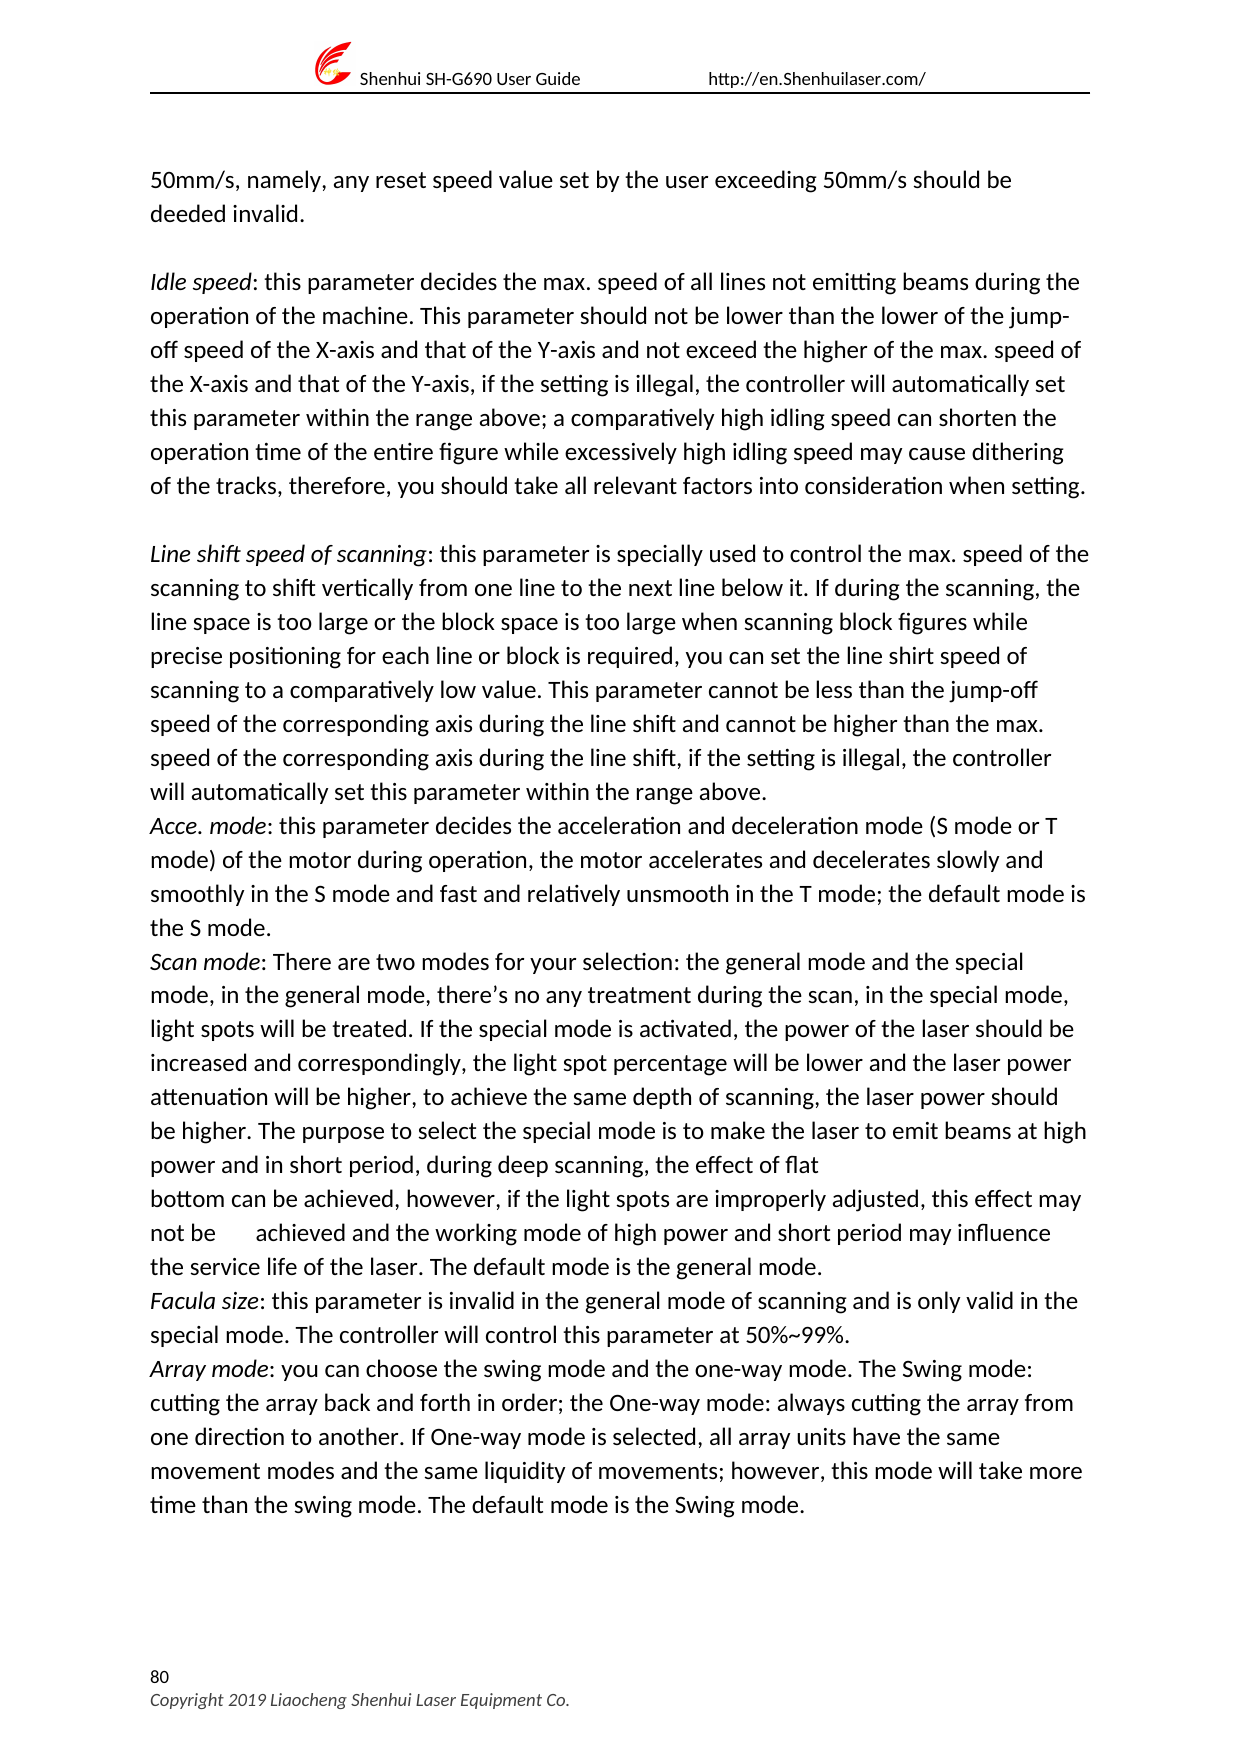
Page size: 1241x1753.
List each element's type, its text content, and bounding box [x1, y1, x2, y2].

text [150, 163, 1090, 231]
text Idle speed: this parameter decides the max. speed of all lines not emitting beams during the operation of the machine. This parameter should not be lower than the lower of the jump-off speed of the X-axis and that of the Y-axis and not exceed the higher of the max. speed of the X-axis and that of the Y-axis, if the setting is illegal, the controller will automatically set this parameter within the range above; a comparatively high idling speed can shorten the operation time of the entire figure while excessively high idling speed may cause dithering of the tracks, therefore, you should take all relevant factors into consideration when setting. [150, 265, 1090, 502]
text Scan mode: There are two modes for your selection: the general mode and the special mode, in the general mode, there’s no any treatment during the scan, in the special mode, light spots will be treated. If the special mode is activated, the power of the laser should be increased and correspondingly, the light spot percentage will be lower and the laser power attenuation will be higher, to achieve the same depth of scanning, the laser power should be higher. The purpose to select the special mode is to make the laser to emit beams at high power and in short period, during deep scanning, the effect of flat bottom can be achieved, however, if the light spots are improperly adjusted, this effect may not be achieved and the working mode of high power and short period may influence the service life of the laser. The default mode is the general mode. [150, 944, 1090, 1283]
text Acce. mode: this parameter decides the acceleration and deceleration mode (S mode or T mode) of the motor during operation, the motor accelerates and decelerates slowly and smoothly in the S mode and fast and relatively unsmooth in the T mode; the default mode is the S mode. [150, 808, 1090, 944]
text Array mode: you can choose the swing mode and the one-way mode. The Swing mode: cutting the array back and forth in order; the One-way mode: always cutting the array from one direction to another. If One-way mode is selected, all array units have the same movement modes and the same liquidity of movements; however, this mode will take more time than the swing mode. The default mode is the Swing mode. [150, 1351, 1090, 1521]
text Line shift speed of scanning: this parameter is specially used to control the max. speed of the scanning to shift vertically from one line to the next line below it. If during the scanning, the line space is too large or the block space is too large when scanning block figures while precise positioning for each line or block is required, you can set the line shirt speed of scanning to a comparatively low value. This parameter cannot be less than the jump-off speed of the corresponding axis during the line shift and cannot be higher than the max. speed of the corresponding axis during the line shift, if the setting is illegal, the controller will automatically set this parameter within the range above. [150, 536, 1090, 808]
text Facula size: this parameter is invalid in the general mode of scanning and is only valid in the special mode. The controller will control this parameter at 50%~99%. [150, 1283, 1090, 1351]
picture [314, 41, 356, 86]
